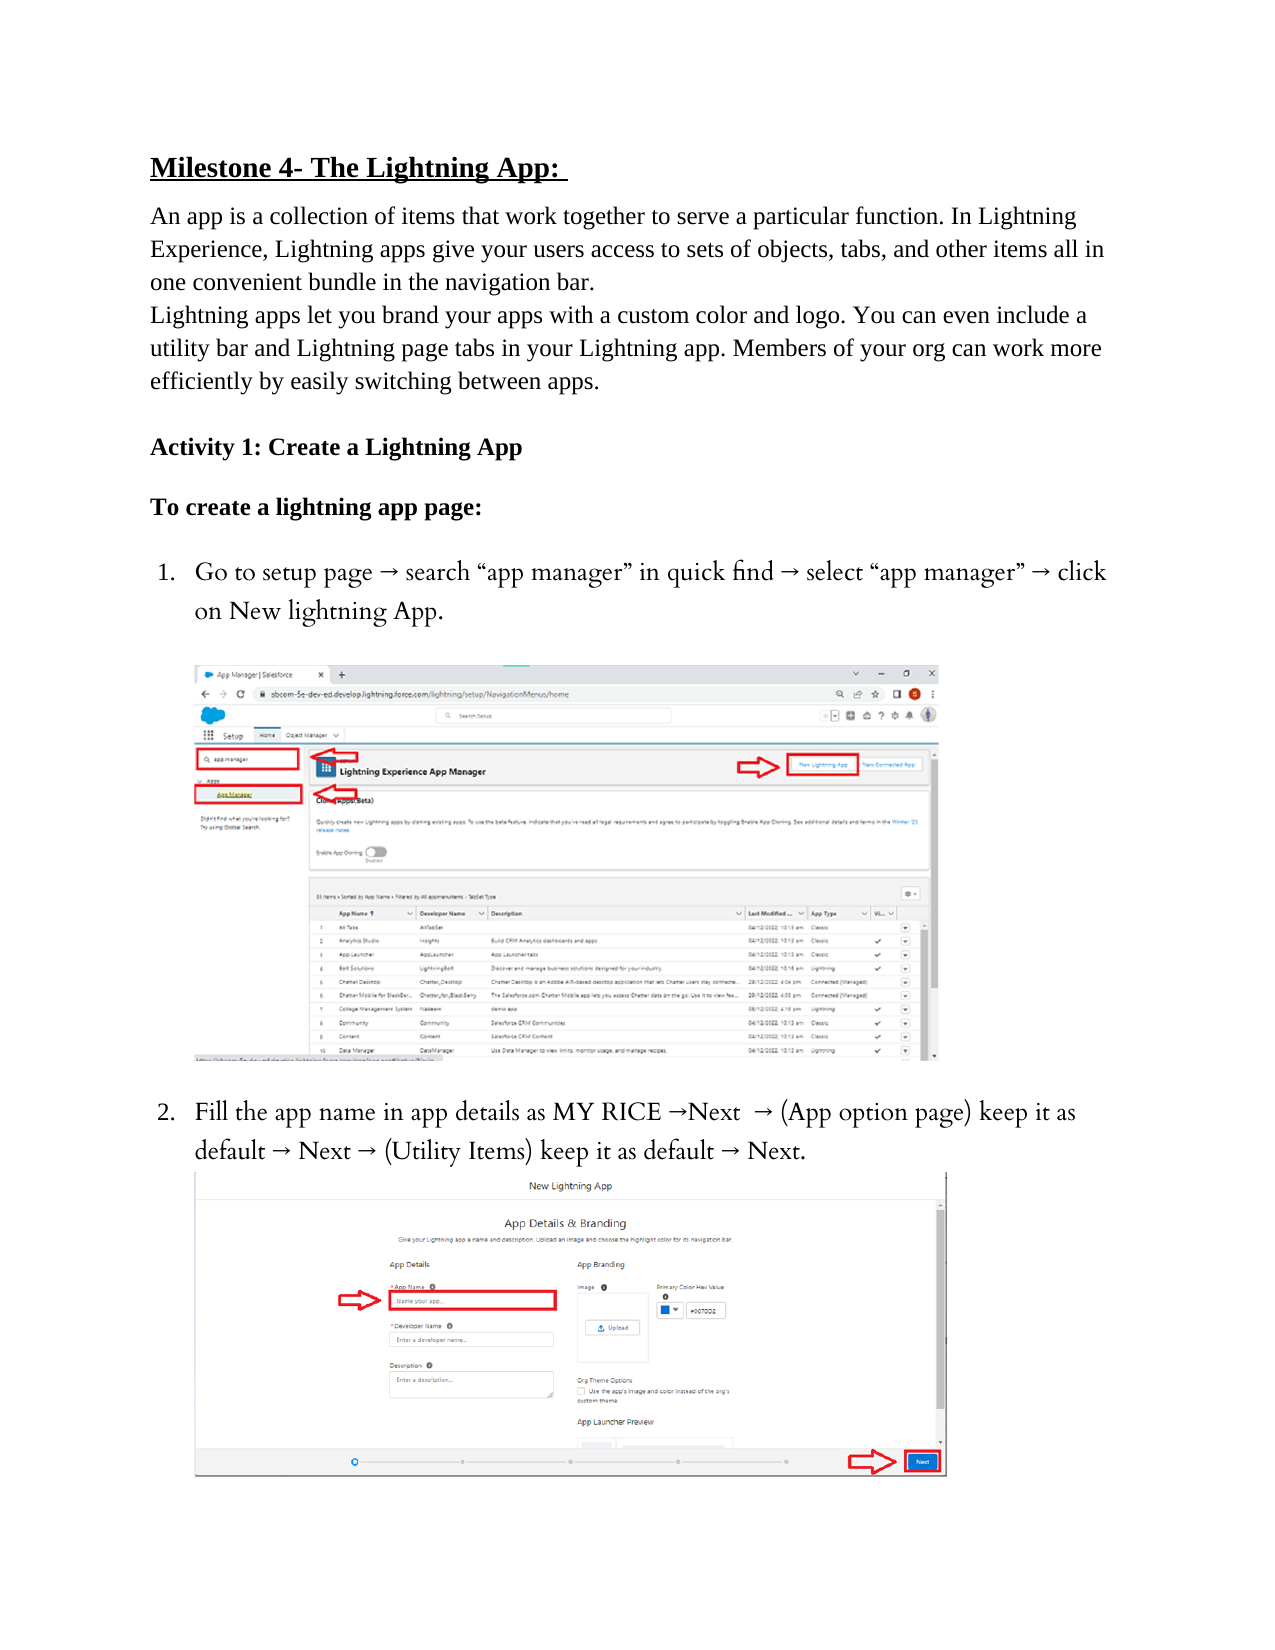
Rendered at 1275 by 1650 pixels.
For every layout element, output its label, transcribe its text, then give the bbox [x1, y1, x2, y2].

text Lightning apps let you brand your apps with a custom color and logo. You can even include a utility bar and Lightning page tabs in your Lightning app. Members of your org can work more efficiently by easily switching between apps. [150, 300, 1125, 395]
subtitle Activity 1: Create a Lightning App [150, 403, 1125, 461]
text To create a lightning app page: [150, 492, 1125, 521]
text An app is a collection of items that work together to serve a particular function. In Lightning Experience, Lightning apps give your users access to sets of objects, tabs, and other items all in one convenient bundle in the navigation bar. [150, 201, 1125, 296]
picture [194, 1172, 949, 1478]
subtitle Milestone 4- The Lightning App: [150, 150, 1125, 183]
list Go to setup page → search “app manager” in quick find → select “app manager” → click on New lightning App. [157, 556, 1125, 629]
picture [194, 665, 939, 1061]
